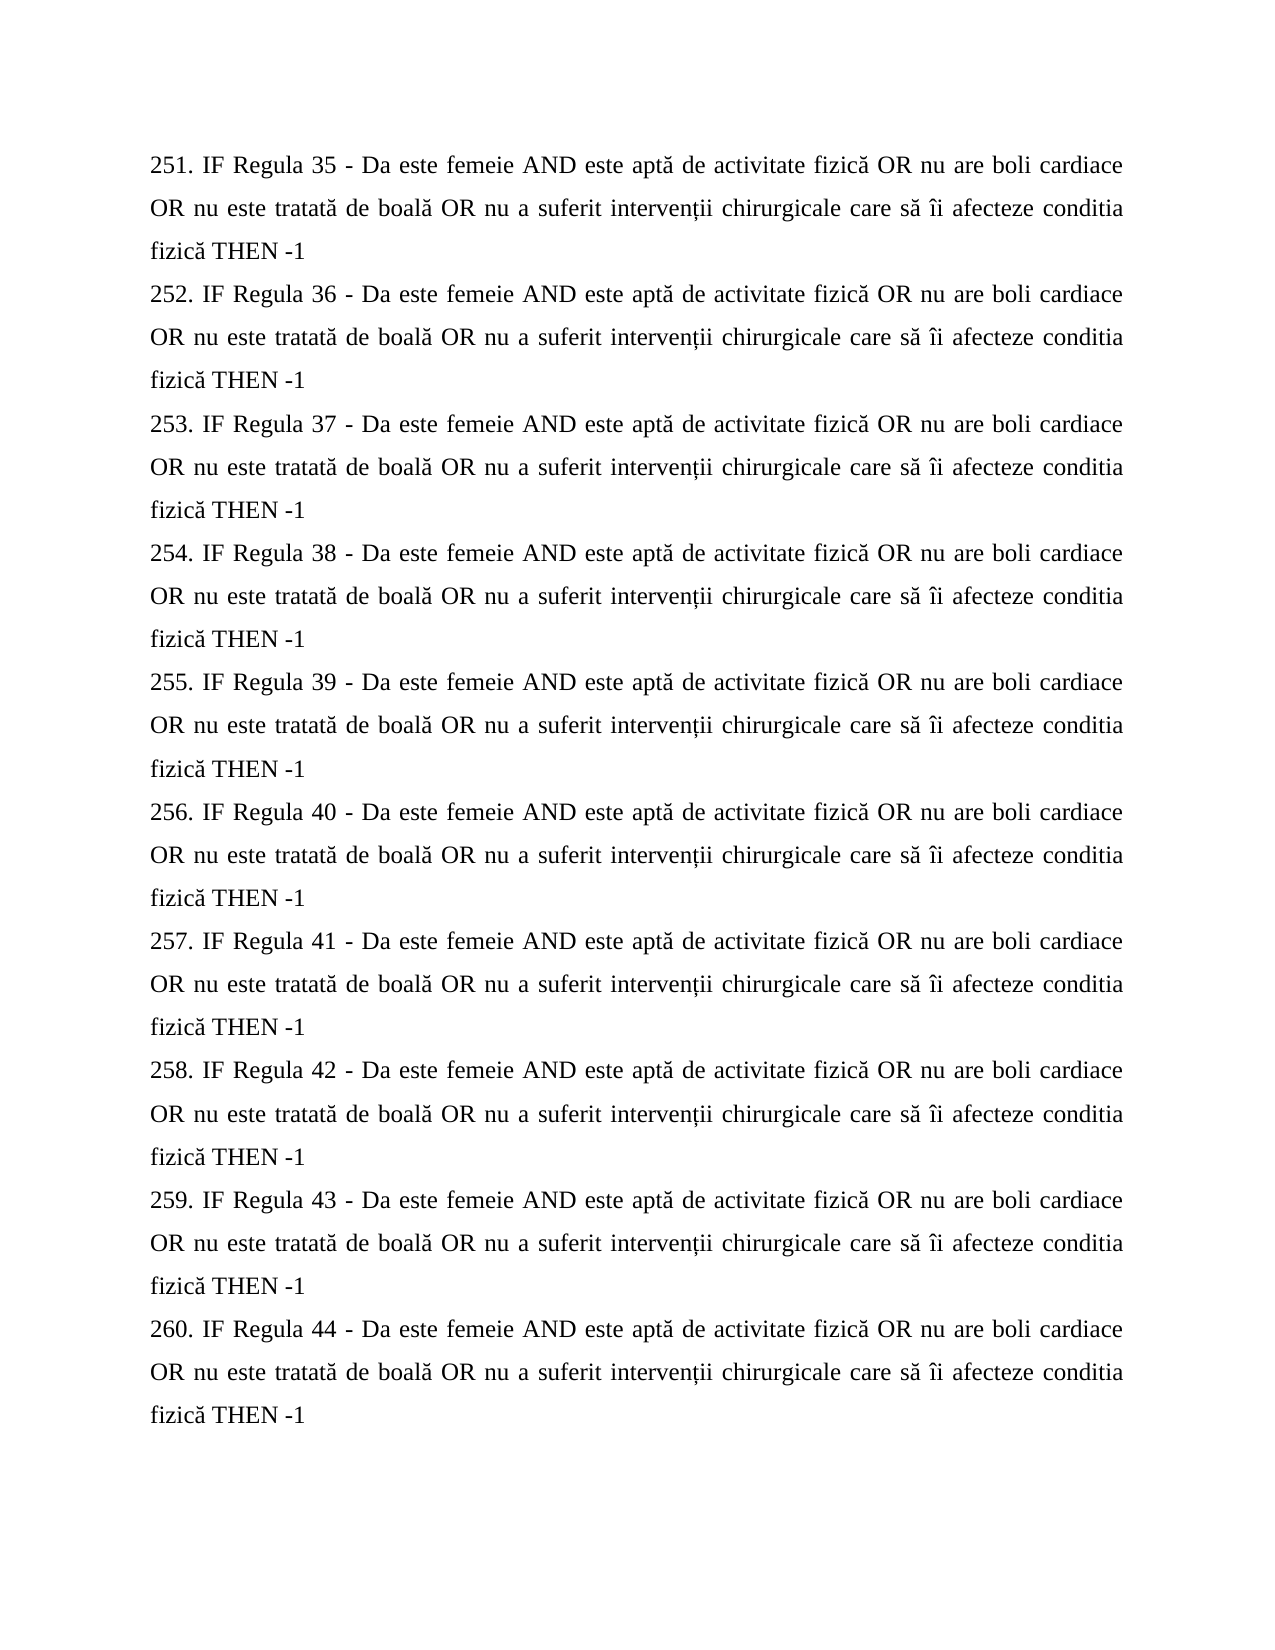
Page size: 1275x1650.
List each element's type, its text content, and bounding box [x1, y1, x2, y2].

text 259. IF Regula 43 - Da este femeie AND este aptă de activitate fizică OR nu are boli cardiace OR nu este tratată de boală OR nu a suferit intervenții chirurgicale care să îi afecteze conditia fizică THEN -1 [150, 1185, 1125, 1300]
text 257. IF Regula 41 - Da este femeie AND este aptă de activitate fizică OR nu are boli cardiace OR nu este tratată de boală OR nu a suferit intervenții chirurgicale care să îi afecteze conditia fizică THEN -1 [150, 926, 1125, 1041]
text 253. IF Regula 37 - Da este femeie AND este aptă de activitate fizică OR nu are boli cardiace OR nu este tratată de boală OR nu a suferit intervenții chirurgicale care să îi afecteze conditia fizică THEN -1 [150, 409, 1125, 524]
text 256. IF Regula 40 - Da este femeie AND este aptă de activitate fizică OR nu are boli cardiace OR nu este tratată de boală OR nu a suferit intervenții chirurgicale care să îi afecteze conditia fizică THEN -1 [150, 797, 1125, 912]
text 260. IF Regula 44 - Da este femeie AND este aptă de activitate fizică OR nu are boli cardiace OR nu este tratată de boală OR nu a suferit intervenții chirurgicale care să îi afecteze conditia fizică THEN -1 [150, 1314, 1125, 1429]
text 255. IF Regula 39 - Da este femeie AND este aptă de activitate fizică OR nu are boli cardiace OR nu este tratată de boală OR nu a suferit intervenții chirurgicale care să îi afecteze conditia fizică THEN -1 [150, 667, 1125, 782]
text 251. IF Regula 35 - Da este femeie AND este aptă de activitate fizică OR nu are boli cardiace OR nu este tratată de boală OR nu a suferit intervenții chirurgicale care să îi afecteze conditia fizică THEN -1 [150, 150, 1125, 265]
text 254. IF Regula 38 - Da este femeie AND este aptă de activitate fizică OR nu are boli cardiace OR nu este tratată de boală OR nu a suferit intervenții chirurgicale care să îi afecteze conditia fizică THEN -1 [150, 538, 1125, 653]
text 258. IF Regula 42 - Da este femeie AND este aptă de activitate fizică OR nu are boli cardiace OR nu este tratată de boală OR nu a suferit intervenții chirurgicale care să îi afecteze conditia fizică THEN -1 [150, 1056, 1125, 1171]
text 252. IF Regula 36 - Da este femeie AND este aptă de activitate fizică OR nu are boli cardiace OR nu este tratată de boală OR nu a suferit intervenții chirurgicale care să îi afecteze conditia fizică THEN -1 [150, 279, 1125, 394]
